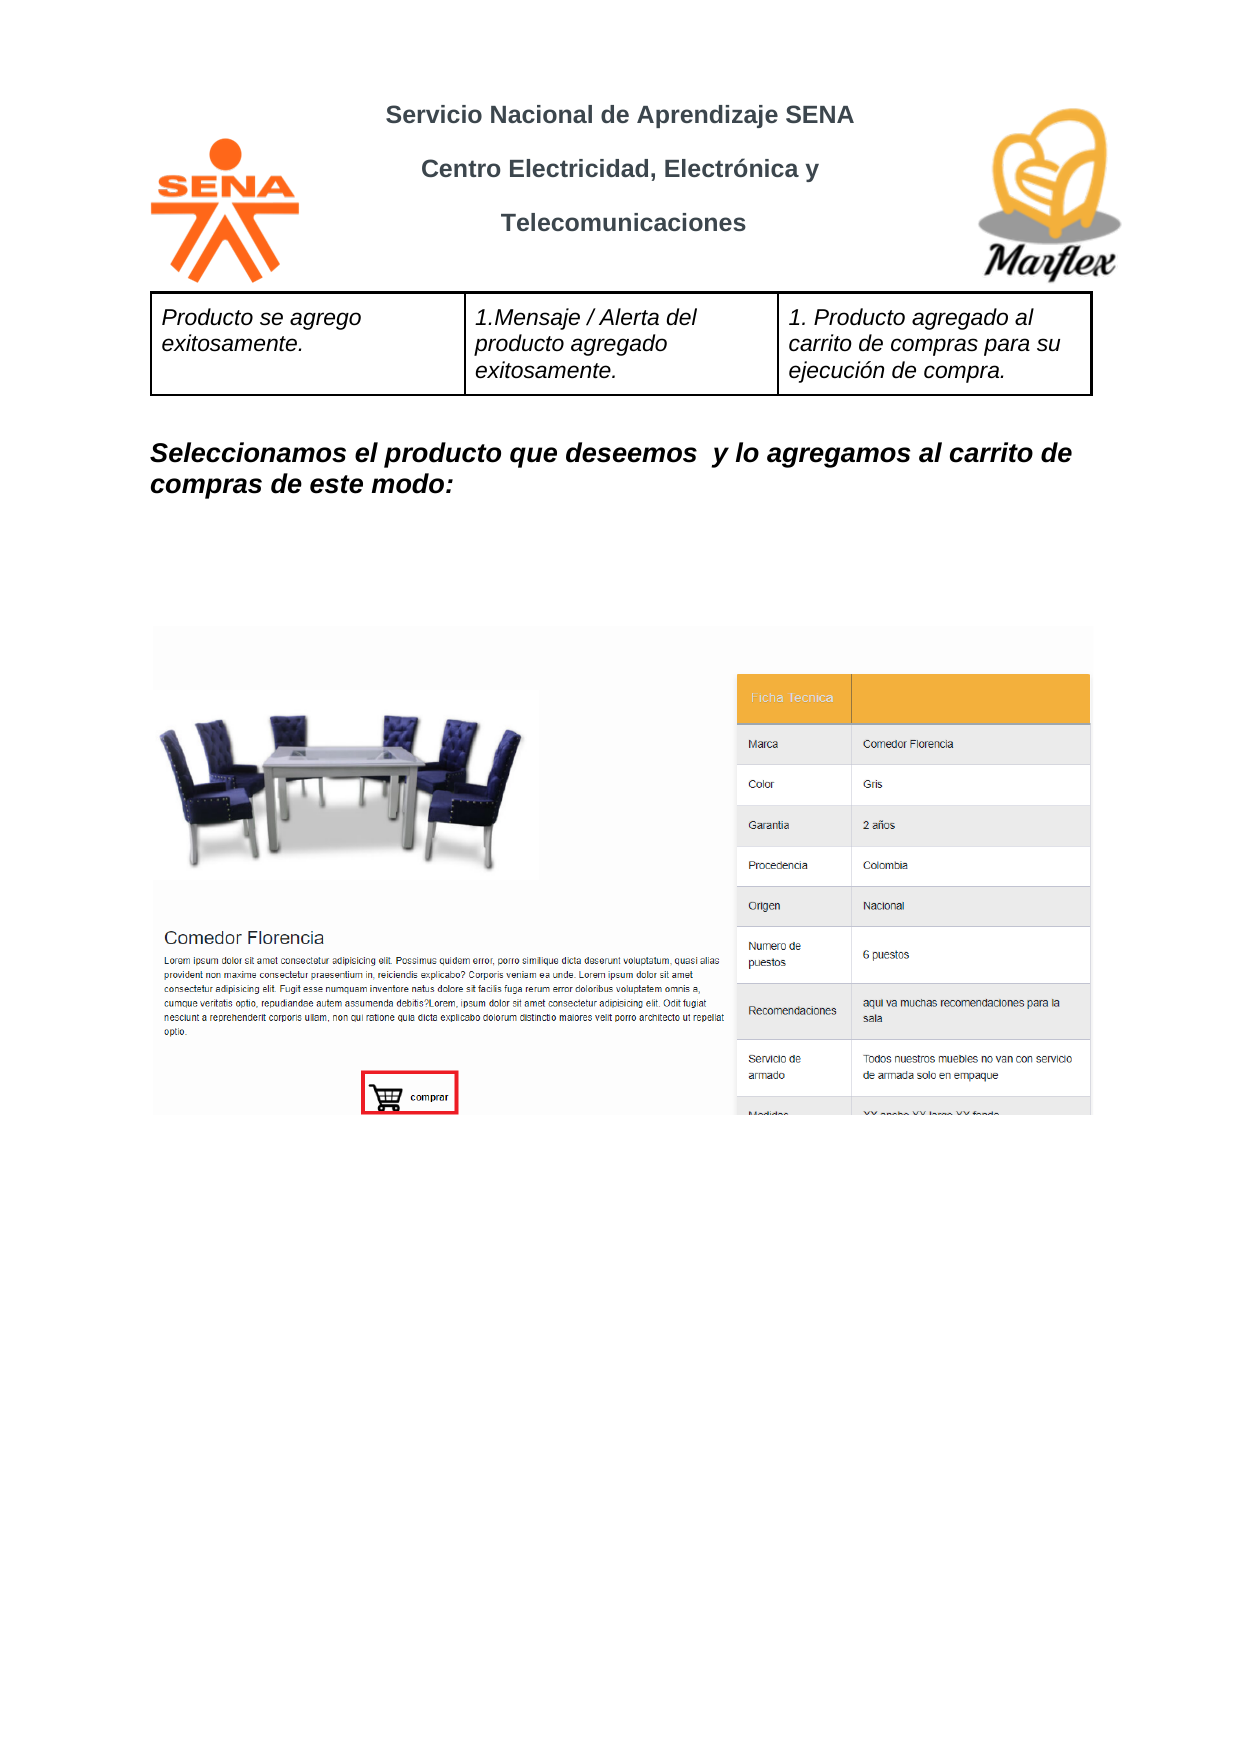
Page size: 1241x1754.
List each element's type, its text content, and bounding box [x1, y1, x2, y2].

picture [150, 137, 300, 284]
table_cell Producto se agrego exitosamente. [152, 294, 464, 393]
table_cell 1. Producto agregado al carrito de compras para su ejecución de compra. [779, 294, 1090, 393]
subtitle Seleccionamos el producto que deseemos y lo agregamos al carrito de compras de este modo: [150, 437, 1090, 500]
picture [975, 107, 1125, 285]
picture [153, 626, 1094, 1115]
table_cell 1.Mensaje / Alerta del producto agregado exitosamente. [466, 294, 777, 393]
